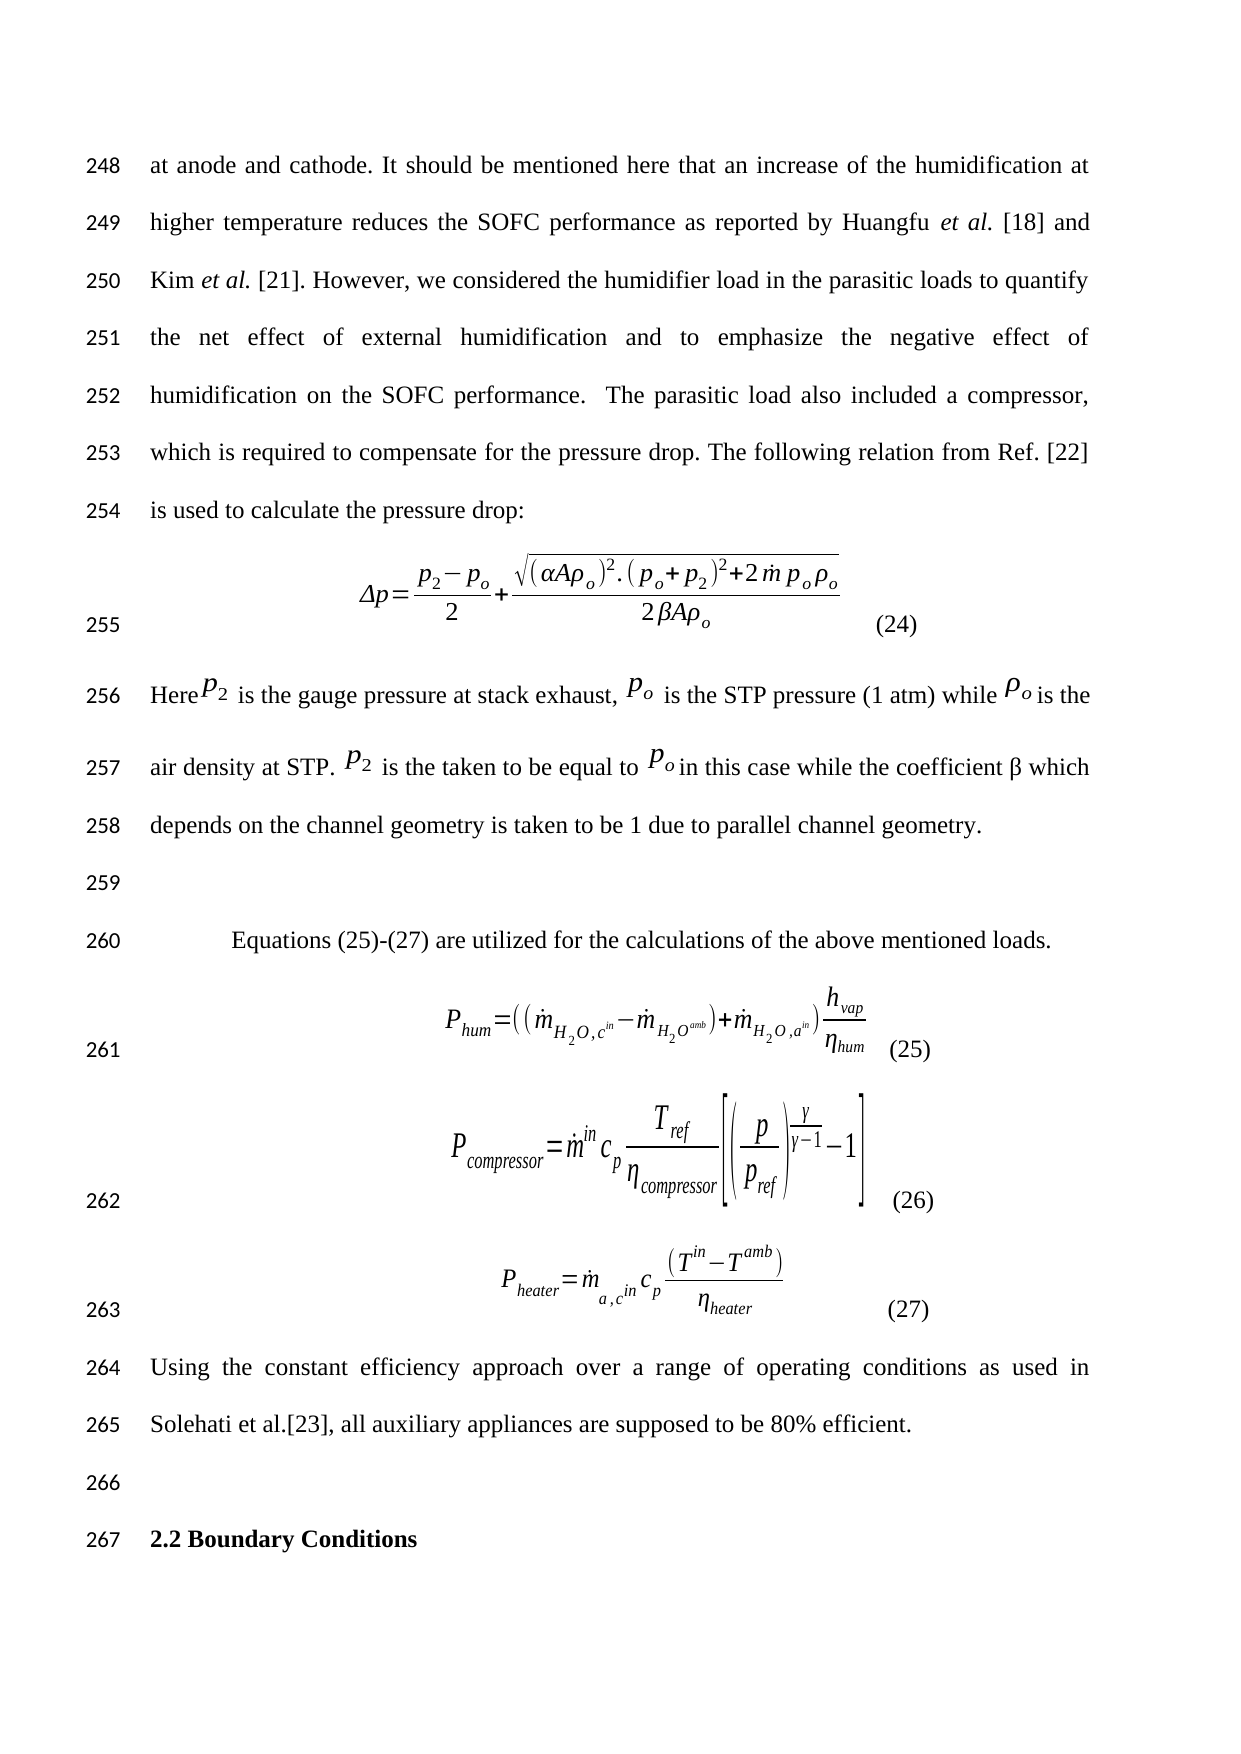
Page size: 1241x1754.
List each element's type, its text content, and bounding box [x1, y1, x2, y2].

text 2.2 Boundary Conditions [150, 1524, 1090, 1553]
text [150, 150, 1090, 524]
text Here is the gauge pressure at stack exhaust, is the STP pressure (1 atm) while is the air density at STP. is the taken to be equal to in this case while the coefficient β which depends on the channel geometry is taken to be 1 due to parallel channel geometry. [150, 666, 1090, 838]
text (26) [150, 1091, 1090, 1214]
text Equations (25)-(27) are utilized for the calculations of the above mentioned loads. [150, 925, 1090, 953]
text (24) [150, 552, 1090, 638]
text (25) [150, 982, 1090, 1063]
text (27) [150, 1243, 1090, 1323]
text Using the constant efficiency approach over a range of operating conditions as used in Solehati et al.[23], all auxiliary appliances are supposed to be 80% efficient. [150, 1352, 1090, 1438]
